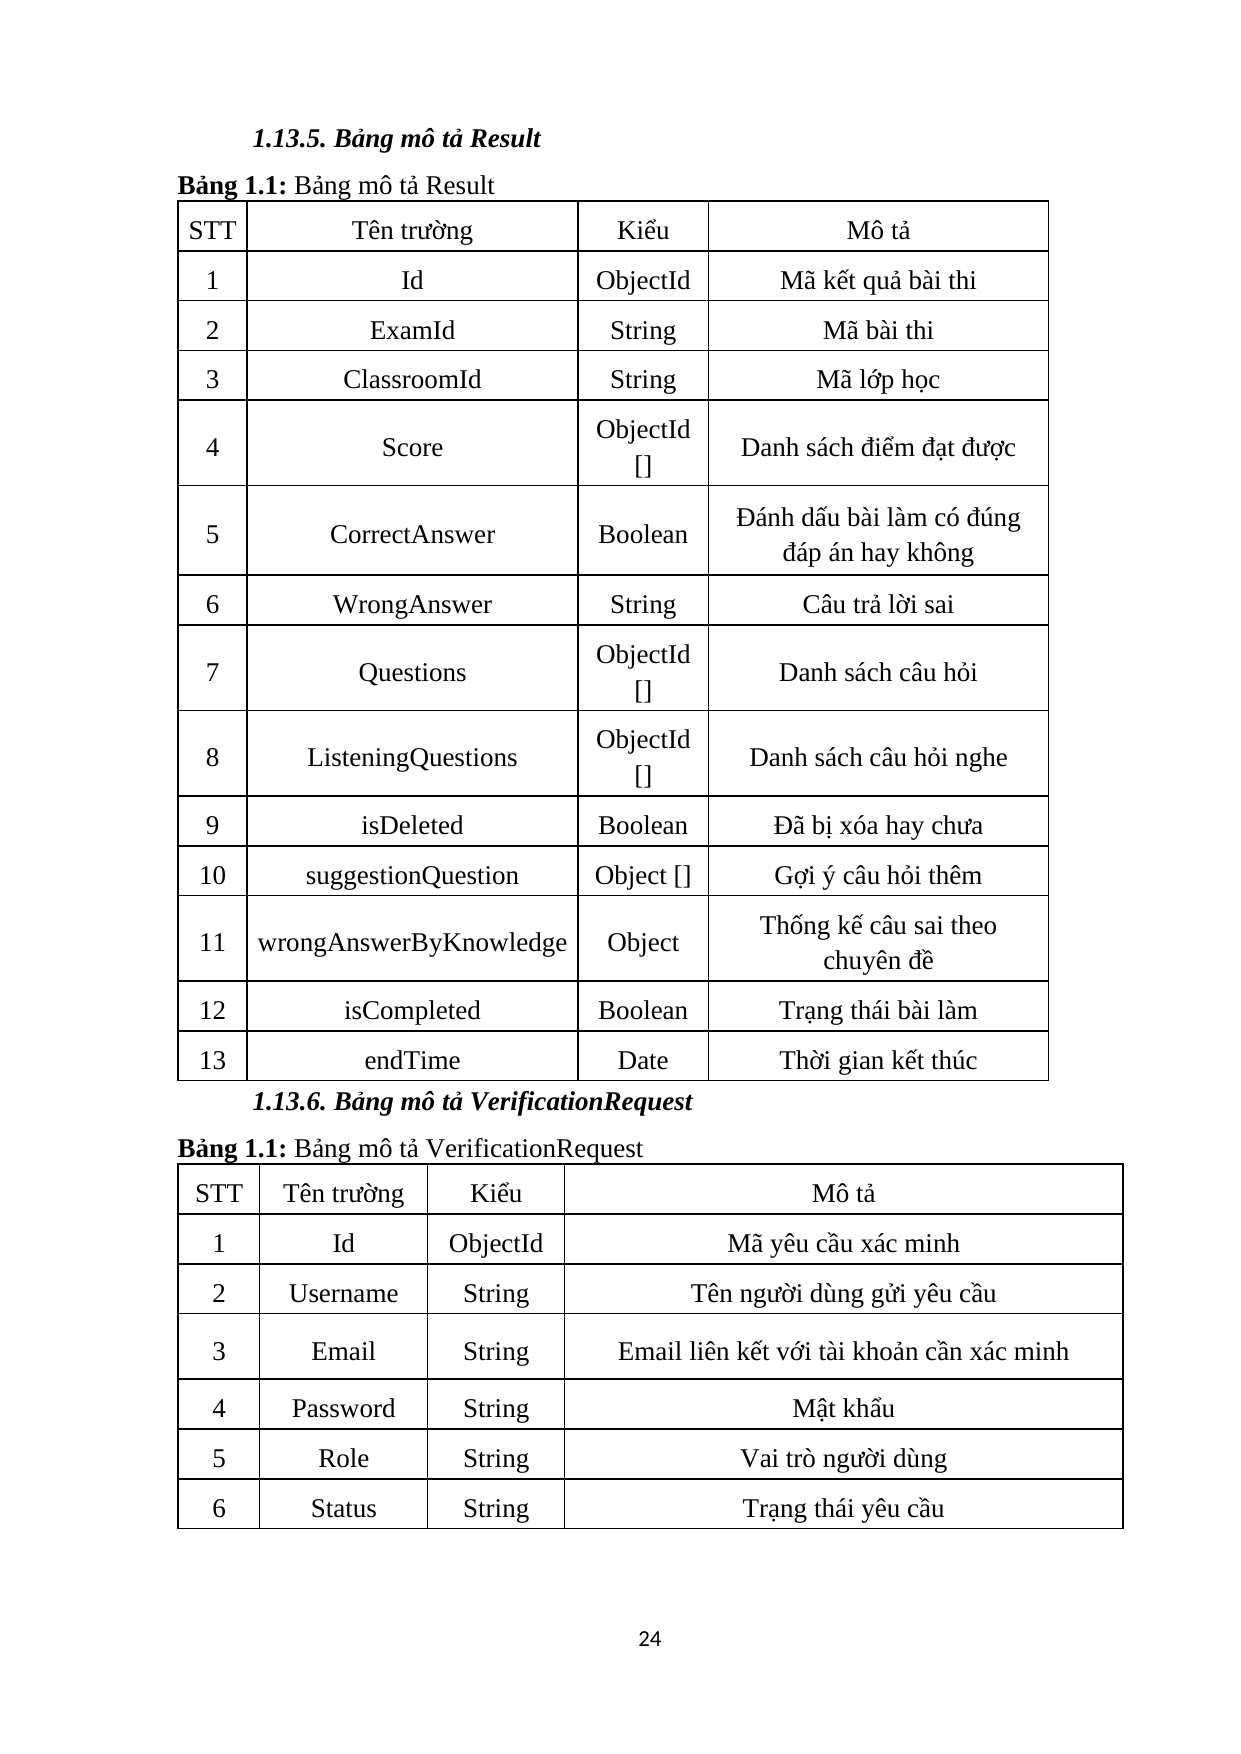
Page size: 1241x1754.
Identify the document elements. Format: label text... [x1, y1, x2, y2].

table_cell Status [260, 1480, 427, 1528]
table_cell Boolean [579, 797, 708, 845]
table_cell Thời gian kết thúc [709, 1032, 1048, 1080]
table_cell Danh sách câu hỏi [709, 626, 1048, 709]
table_header Mô tả [709, 202, 1048, 250]
table_cell isDeleted [248, 797, 577, 845]
table_cell Username [260, 1265, 427, 1313]
table_header Kiểu [428, 1165, 564, 1213]
table_cell Đã bị xóa hay chưa [709, 797, 1048, 845]
table_cell Vai trò người dùng [565, 1430, 1122, 1478]
text Bảng mô tả Result [177, 169, 1122, 200]
text Bảng mô tả Result [177, 122, 1122, 153]
table_cell Date [579, 1032, 708, 1080]
table_cell ObjectId [] [579, 711, 708, 795]
table_cell 13 [179, 1032, 246, 1080]
table_cell Danh sách câu hỏi nghe [709, 711, 1048, 795]
table_cell ObjectId [428, 1215, 564, 1263]
table_cell String [428, 1314, 564, 1378]
table_cell Email liên kết với tài khoản cần xác minh [565, 1314, 1122, 1378]
table_cell Mã bài thi [709, 301, 1048, 349]
table_cell endTime [248, 1032, 577, 1080]
table_cell Trạng thái bài làm [709, 982, 1048, 1030]
table_cell ObjectId [579, 252, 708, 300]
table_cell 2 [179, 301, 246, 349]
table_cell Gợi ý câu hỏi thêm [709, 847, 1048, 895]
table_cell WrongAnswer [248, 576, 577, 624]
table_cell String [579, 576, 708, 624]
table_header Kiểu [579, 202, 708, 250]
table_cell 3 [179, 351, 246, 399]
table_cell 1 [179, 252, 246, 300]
table_cell Score [248, 401, 577, 485]
table_cell 7 [179, 626, 246, 709]
table_cell Tên người dùng gửi yêu cầu [565, 1265, 1122, 1313]
table_header STT [179, 1165, 259, 1213]
table_cell isCompleted [248, 982, 577, 1030]
table_cell 2 [179, 1265, 259, 1313]
table_cell CorrectAnswer [248, 486, 577, 574]
table_cell Object [] [579, 847, 708, 895]
table_cell Boolean [579, 982, 708, 1030]
table_cell Boolean [579, 486, 708, 574]
table_cell Thống kế câu sai theo chuyên đề [709, 896, 1048, 980]
table_cell Email [260, 1314, 427, 1378]
text Bảng mô tả VerificationRequest [177, 1132, 1122, 1163]
table_cell wrongAnswerByKnowledge [248, 896, 577, 980]
table_cell 6 [179, 576, 246, 624]
table_cell 4 [179, 1380, 259, 1428]
table_cell 11 [179, 896, 246, 980]
table_cell Mật khẩu [565, 1380, 1122, 1428]
table_cell ListeningQuestions [248, 711, 577, 795]
table_cell 5 [179, 486, 246, 574]
table_cell String [579, 351, 708, 399]
table_cell 10 [179, 847, 246, 895]
table_cell Password [260, 1380, 427, 1428]
table_cell ObjectId [] [579, 626, 708, 709]
table_header Mô tả [565, 1165, 1122, 1213]
table_cell String [428, 1430, 564, 1478]
table_cell Mã lớp học [709, 351, 1048, 399]
table_cell Mã kết quả bài thi [709, 252, 1048, 300]
table_cell Đánh dấu bài làm có đúng đáp án hay không [709, 486, 1048, 574]
table_cell Questions [248, 626, 577, 709]
table_header STT [179, 202, 246, 250]
table_cell String [428, 1480, 564, 1528]
table_cell ExamId [248, 301, 577, 349]
table_cell Trạng thái yêu cầu [565, 1480, 1122, 1528]
table_cell Id [248, 252, 577, 300]
table_cell Role [260, 1430, 427, 1478]
table_header Tên trường [260, 1165, 427, 1213]
table_cell 5 [179, 1430, 259, 1478]
table_cell 3 [179, 1314, 259, 1378]
table_cell 9 [179, 797, 246, 845]
table_cell Mã yêu cầu xác minh [565, 1215, 1122, 1263]
table_cell Câu trả lời sai [709, 576, 1048, 624]
table_cell 8 [179, 711, 246, 795]
table_cell 12 [179, 982, 246, 1030]
table_cell 6 [179, 1480, 259, 1528]
text Bảng mô tả VerificationRequest [177, 1086, 1122, 1117]
table_cell ObjectId [] [579, 401, 708, 485]
table_cell Object [579, 896, 708, 980]
table_cell Id [260, 1215, 427, 1263]
table_header Tên trường [248, 202, 577, 250]
table_cell String [428, 1265, 564, 1313]
table_cell Danh sách điểm đạt được [709, 401, 1048, 485]
table_cell 4 [179, 401, 246, 485]
table_cell String [428, 1380, 564, 1428]
table_cell 1 [179, 1215, 259, 1263]
table_cell String [579, 301, 708, 349]
table_cell suggestionQuestion [248, 847, 577, 895]
table_cell ClassroomId [248, 351, 577, 399]
